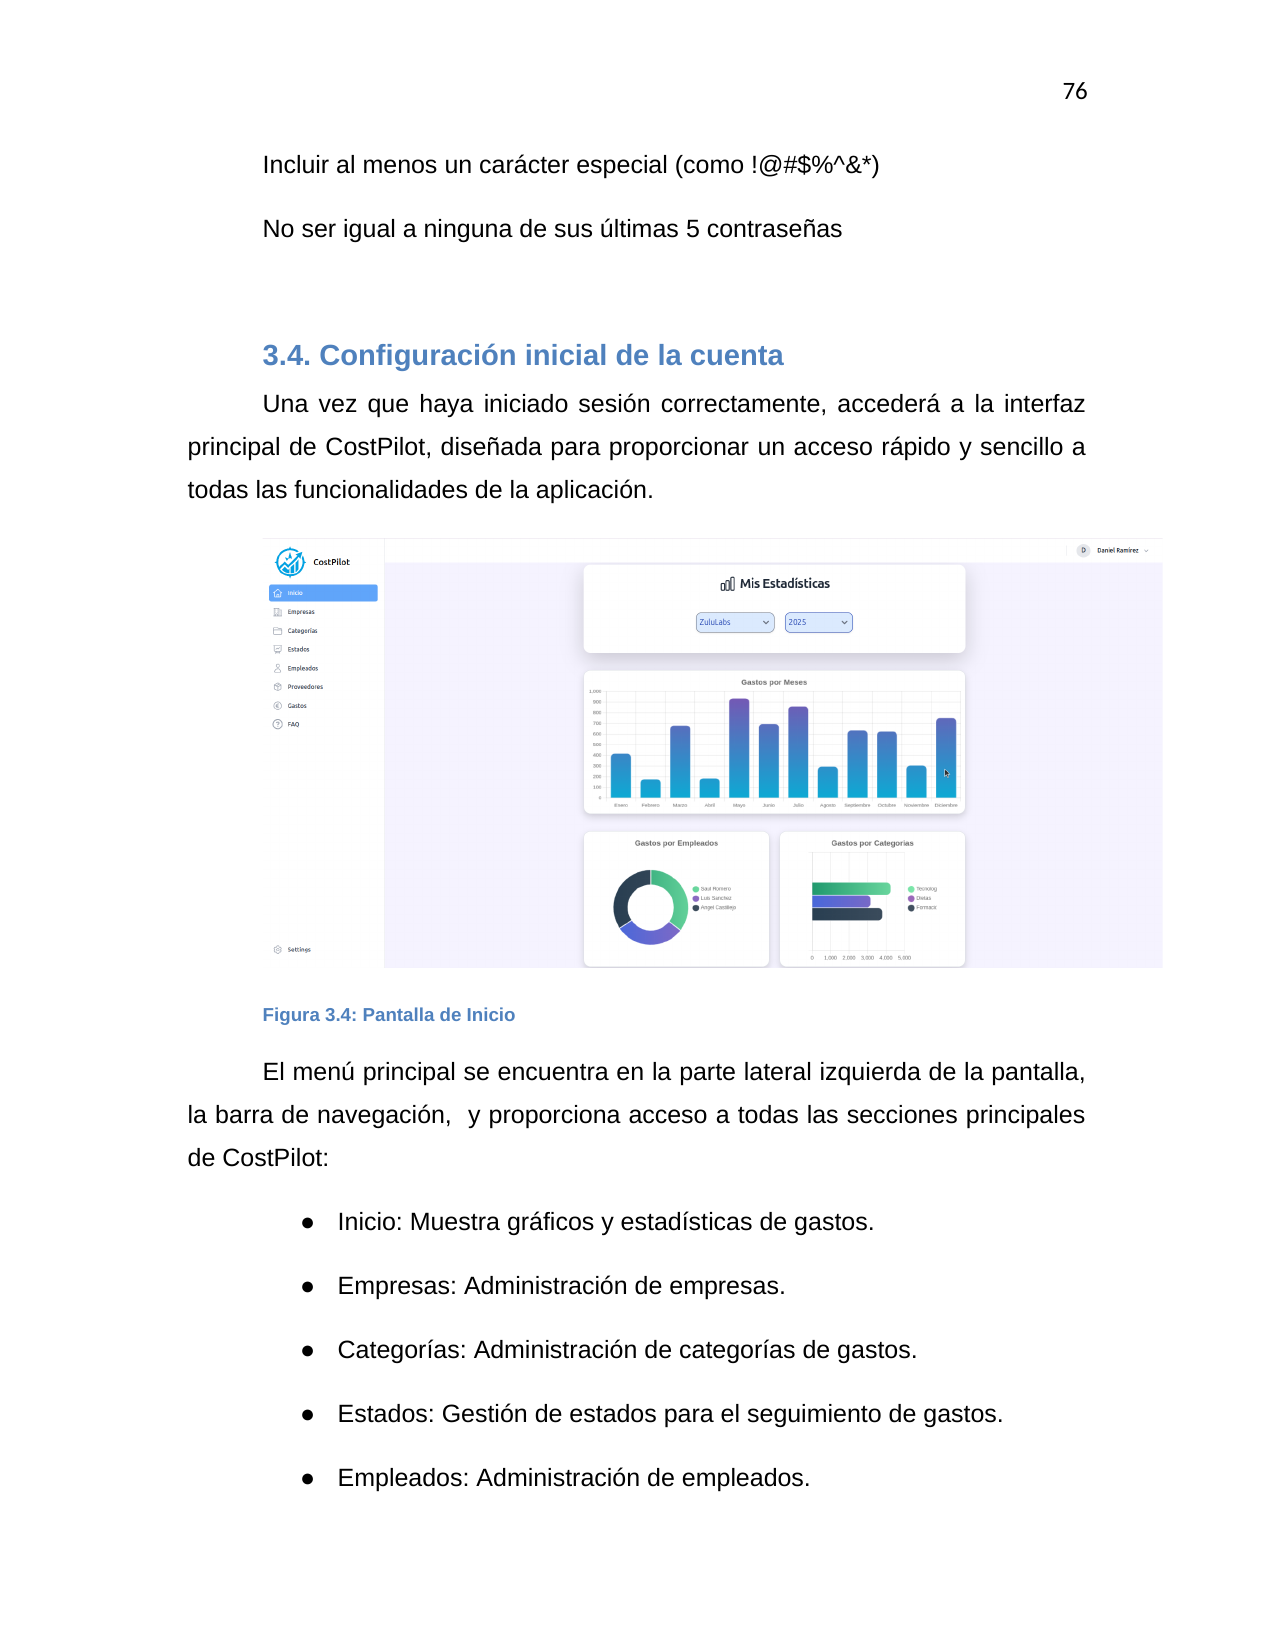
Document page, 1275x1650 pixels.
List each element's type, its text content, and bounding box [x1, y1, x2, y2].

subtitle 3.4. Configuración inicial de la cuenta [187, 338, 1087, 372]
list Inicio: Muestra gráficos y estadísticas de gastos. [300, 1207, 1087, 1236]
text No ser igual a ninguna de sus últimas 5 contraseñas [187, 214, 1087, 243]
list Categorías: Administración de categorías de gastos. [300, 1335, 1087, 1364]
text Figura 3.4: Pantalla de Inicio [187, 1004, 1087, 1026]
text Incluir al menos un carácter especial (como !@#$%^&*) [187, 150, 1087, 179]
list Empleados: Administración de empleados. [300, 1463, 1087, 1492]
list Empresas: Administración de empresas. [300, 1271, 1087, 1300]
list Estados: Gestión de estados para el seguimiento de gastos. [300, 1399, 1087, 1428]
picture [262, 538, 1163, 968]
text Una vez que haya iniciado sesión correctamente, accederá a la interfaz principal de CostPilot, diseñada para proporcionar un acceso rápido y sencillo a todas las funcionalidades de la aplicación. [187, 388, 1087, 503]
text El menú principal se encuentra en la parte lateral izquierda de la pantalla, la barra de navegación, y proporciona acceso a todas las secciones principales de CostPilot: [187, 1057, 1087, 1172]
